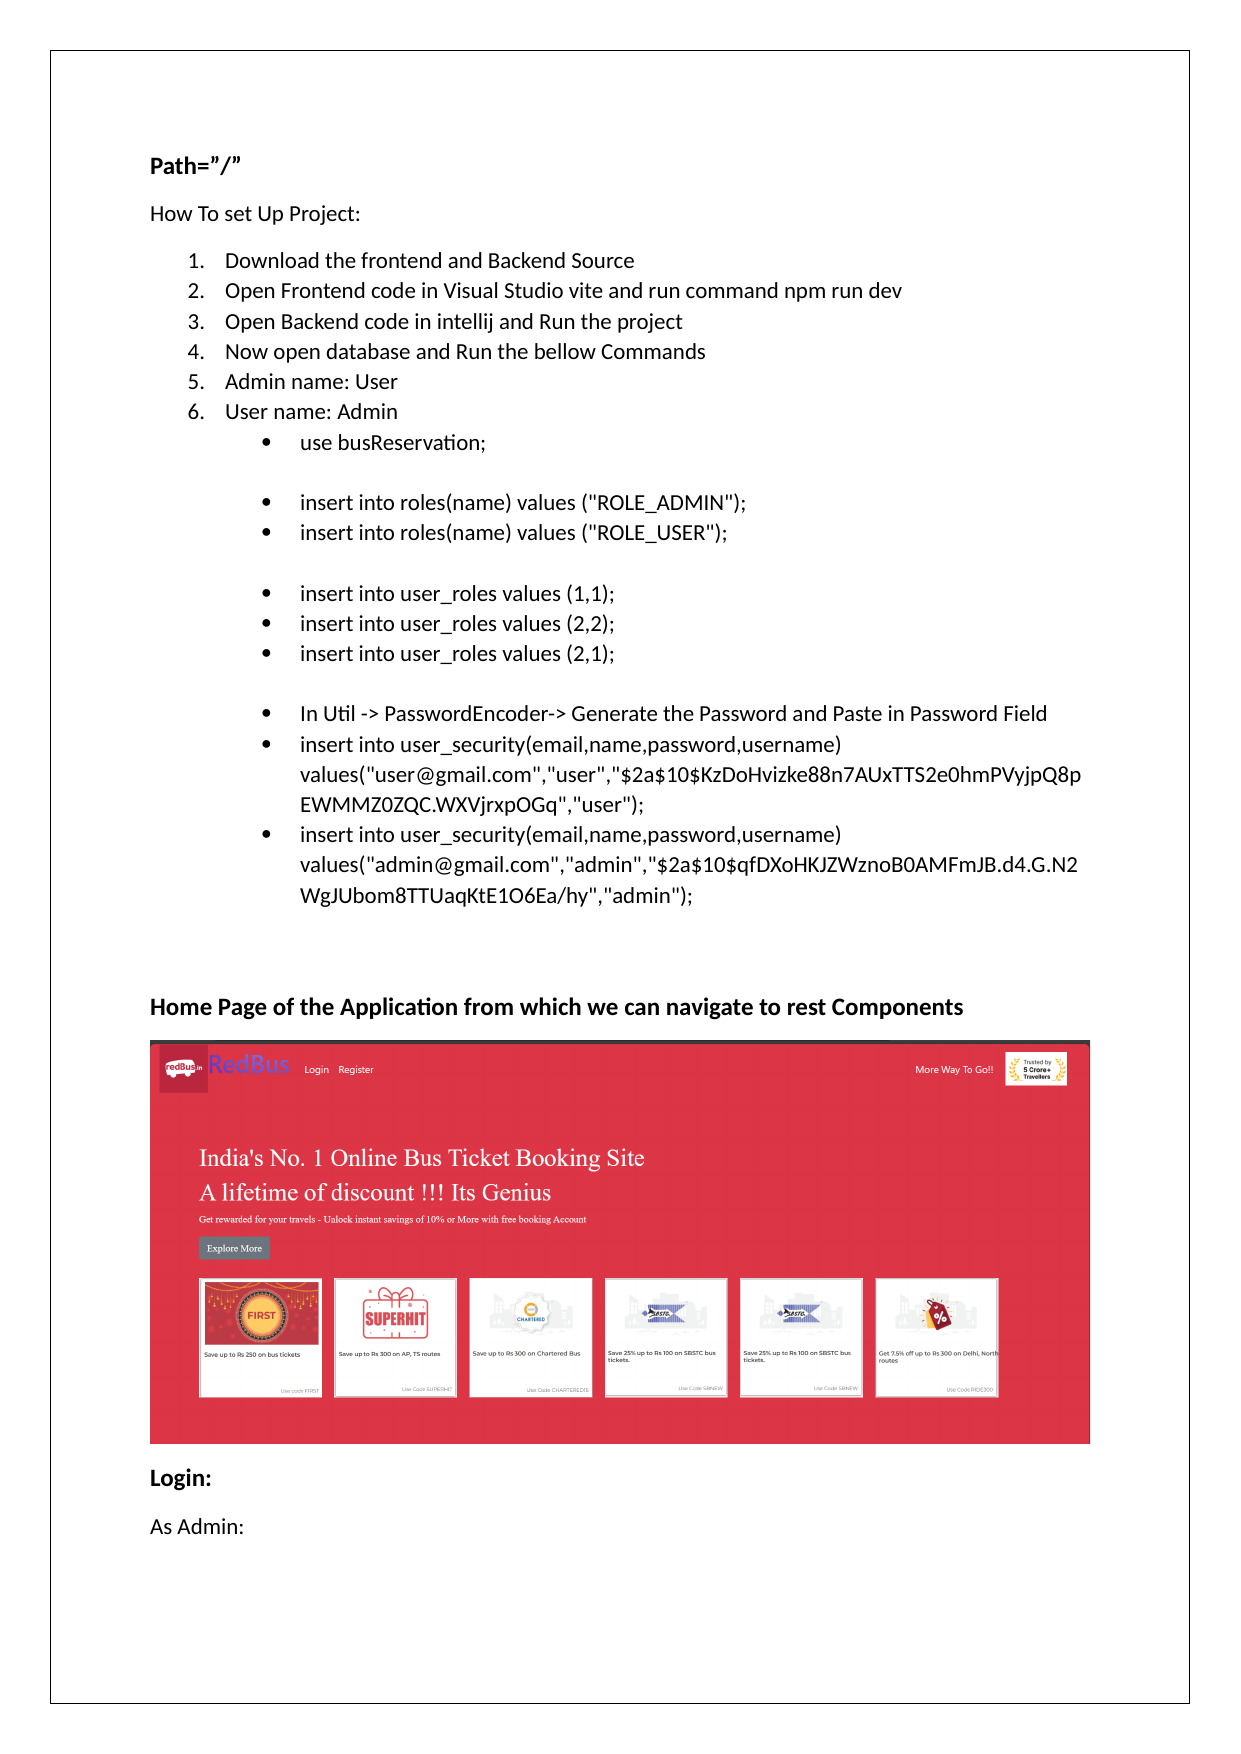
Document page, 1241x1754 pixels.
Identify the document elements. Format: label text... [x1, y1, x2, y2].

list insert into user_security(email,name,password,username) values("user@gmail.com","user","$2a$10$KzDoHvizke88n7AUxTTS2e0hmPVyjpQ8pEWMMZ0ZQC.WXVjrxpOGq","user"); [262, 730, 1090, 818]
list Admin name: User [187, 367, 1090, 395]
text Login: [150, 1462, 1090, 1493]
list Download the frontend and Backend Source [187, 246, 1090, 274]
text How To set Up Project: [150, 199, 1090, 228]
list insert into roles(name) values ("ROLE_USER"); [262, 518, 1090, 546]
list use busReservation; [262, 428, 1090, 456]
text Path=”/” [150, 150, 1090, 181]
list insert into user_roles values (1,1); [262, 579, 1090, 607]
list Now open database and Run the bellow Commands [187, 337, 1090, 365]
list insert into user_roles values (2,1); [262, 639, 1090, 667]
list insert into user_security(email,name,password,username) values("admin@gmail.com","admin","$2a$10$qfDXoHKJZWznoB0AMFmJB.d4.G.N2WgJUbom8TTUaqKtE1O6Ea/hy","admin"); [262, 820, 1090, 909]
picture [150, 1040, 1091, 1444]
list Open Backend code in intellij and Run the project [187, 307, 1090, 335]
text As Admin: [150, 1512, 1090, 1540]
list insert into roles(name) values ("ROLE_ADMIN"); [262, 488, 1090, 516]
list insert into user_roles values (2,2); [262, 609, 1090, 637]
text Home Page of the Application from which we can navigate to rest Components [150, 991, 1090, 1021]
list User name: Admin [187, 397, 1090, 426]
list Open Frontend code in Visual Studio vite and run command npm run dev [187, 277, 1090, 305]
list In Util -> PasswordEncoder-> Generate the Password and Paste in Password Field [262, 699, 1090, 728]
